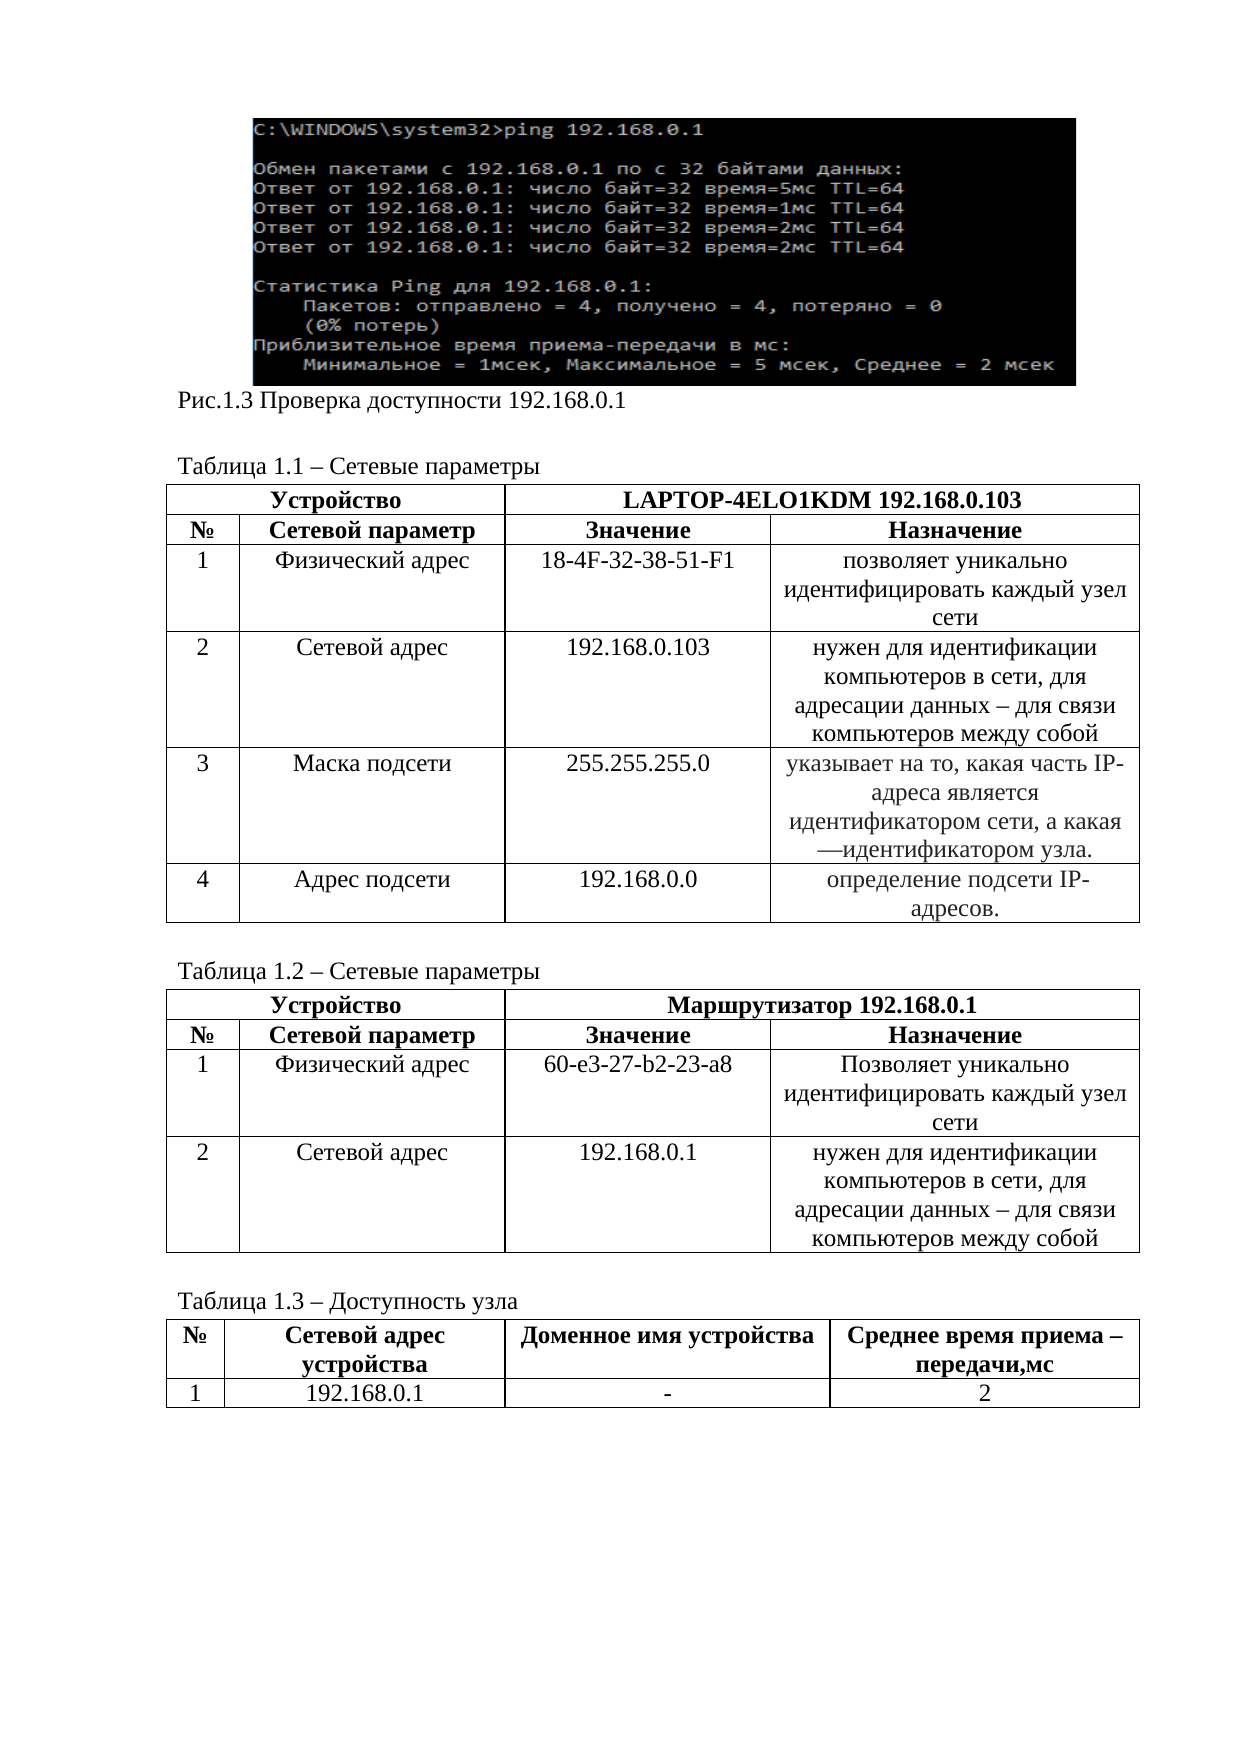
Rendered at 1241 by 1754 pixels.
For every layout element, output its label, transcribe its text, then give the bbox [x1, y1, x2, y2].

table_header Доменное имя устройства [506, 1320, 829, 1377]
text Таблица 1.2 – Сетевые параметры [177, 956, 1152, 985]
table_cell 3 [167, 748, 239, 863]
table_cell 1 [167, 545, 239, 631]
table_cell 192.168.0.103 [506, 632, 770, 747]
table_cell 2 [831, 1379, 1139, 1407]
table_cell Сетевой адрес [240, 632, 504, 747]
table_cell 2 [167, 1137, 239, 1252]
text Таблица 1.3 – Доступность узла [177, 1286, 1152, 1315]
text Рис.1.3 Проверка доступности 192.168.0.1 [177, 385, 1152, 414]
table_cell нужен для идентификации компьютеров в сети, для адресации данных – для связи компьютеров между собой [771, 1137, 824, 1252]
table_cell Сетевой параметр [240, 1020, 504, 1048]
table_cell 1 [167, 1379, 224, 1407]
table_cell Значение [506, 1020, 770, 1048]
table_cell 192.168.0.1 [225, 1379, 504, 1407]
table_header LAPTOP-4ELO1KDM 192.168.0.103 [506, 485, 1139, 514]
table_cell 18-4F-32-38-51-F1 [506, 545, 770, 631]
table_cell 192.168.0.1 [506, 1137, 770, 1252]
text Таблица 1.1 – Сетевые параметры [177, 451, 1152, 480]
table_cell нужен для идентификации компьютеров в сети, для адресации данных – для связи компьютеров между собой [1086, 1137, 1139, 1252]
table_cell 2 [167, 632, 239, 747]
table_cell позволяет уникально идентифицировать каждый узел сети [771, 545, 1139, 631]
table_cell Позволяет уникально идентифицировать каждый узел сети [771, 1050, 1139, 1136]
table_cell определение подсети IP-адресов. [999, 864, 1139, 922]
table_header № [167, 1320, 224, 1377]
table_cell № [167, 1020, 239, 1048]
table_cell Физический адрес [240, 545, 504, 631]
table_cell 60-e3-27-b2-23-a8 [506, 1050, 770, 1136]
table_cell указывает на то, какая часть IP-адреса является идентификатором сети, а какая —идентификатором узла. [771, 748, 1139, 863]
table_header Устройство [167, 990, 504, 1019]
table_cell 192.168.0.0 [506, 864, 770, 922]
table_header Среднее время приема – передачи,мс [831, 1320, 1139, 1377]
table_cell Сетевой параметр [240, 515, 504, 544]
table_cell Адрес подсети [240, 864, 504, 922]
table_header Устройство [167, 485, 504, 514]
table_cell 4 [167, 864, 239, 922]
table_header Маршрутизатор 192.168.0.1 [506, 990, 1139, 1019]
table_cell - [506, 1379, 829, 1407]
table_cell Значение [506, 515, 770, 544]
table_header Сетевой адрес устройства [225, 1320, 504, 1377]
table_cell Физический адрес [240, 1050, 504, 1136]
table_cell Маска подсети [240, 748, 504, 863]
table_cell 1 [167, 1050, 239, 1136]
table_cell № [167, 515, 239, 544]
picture [252, 118, 1077, 386]
table_cell нужен для идентификации компьютеров в сети, для адресации данных – для связи компьютеров между собой [771, 632, 1139, 747]
table_cell Назначение [771, 515, 1139, 544]
table_cell определение подсети IP-адресов. [771, 864, 911, 922]
table_cell Назначение [771, 1020, 1139, 1048]
table_cell 255.255.255.0 [506, 748, 770, 863]
table_cell Сетевой адрес [240, 1137, 504, 1252]
